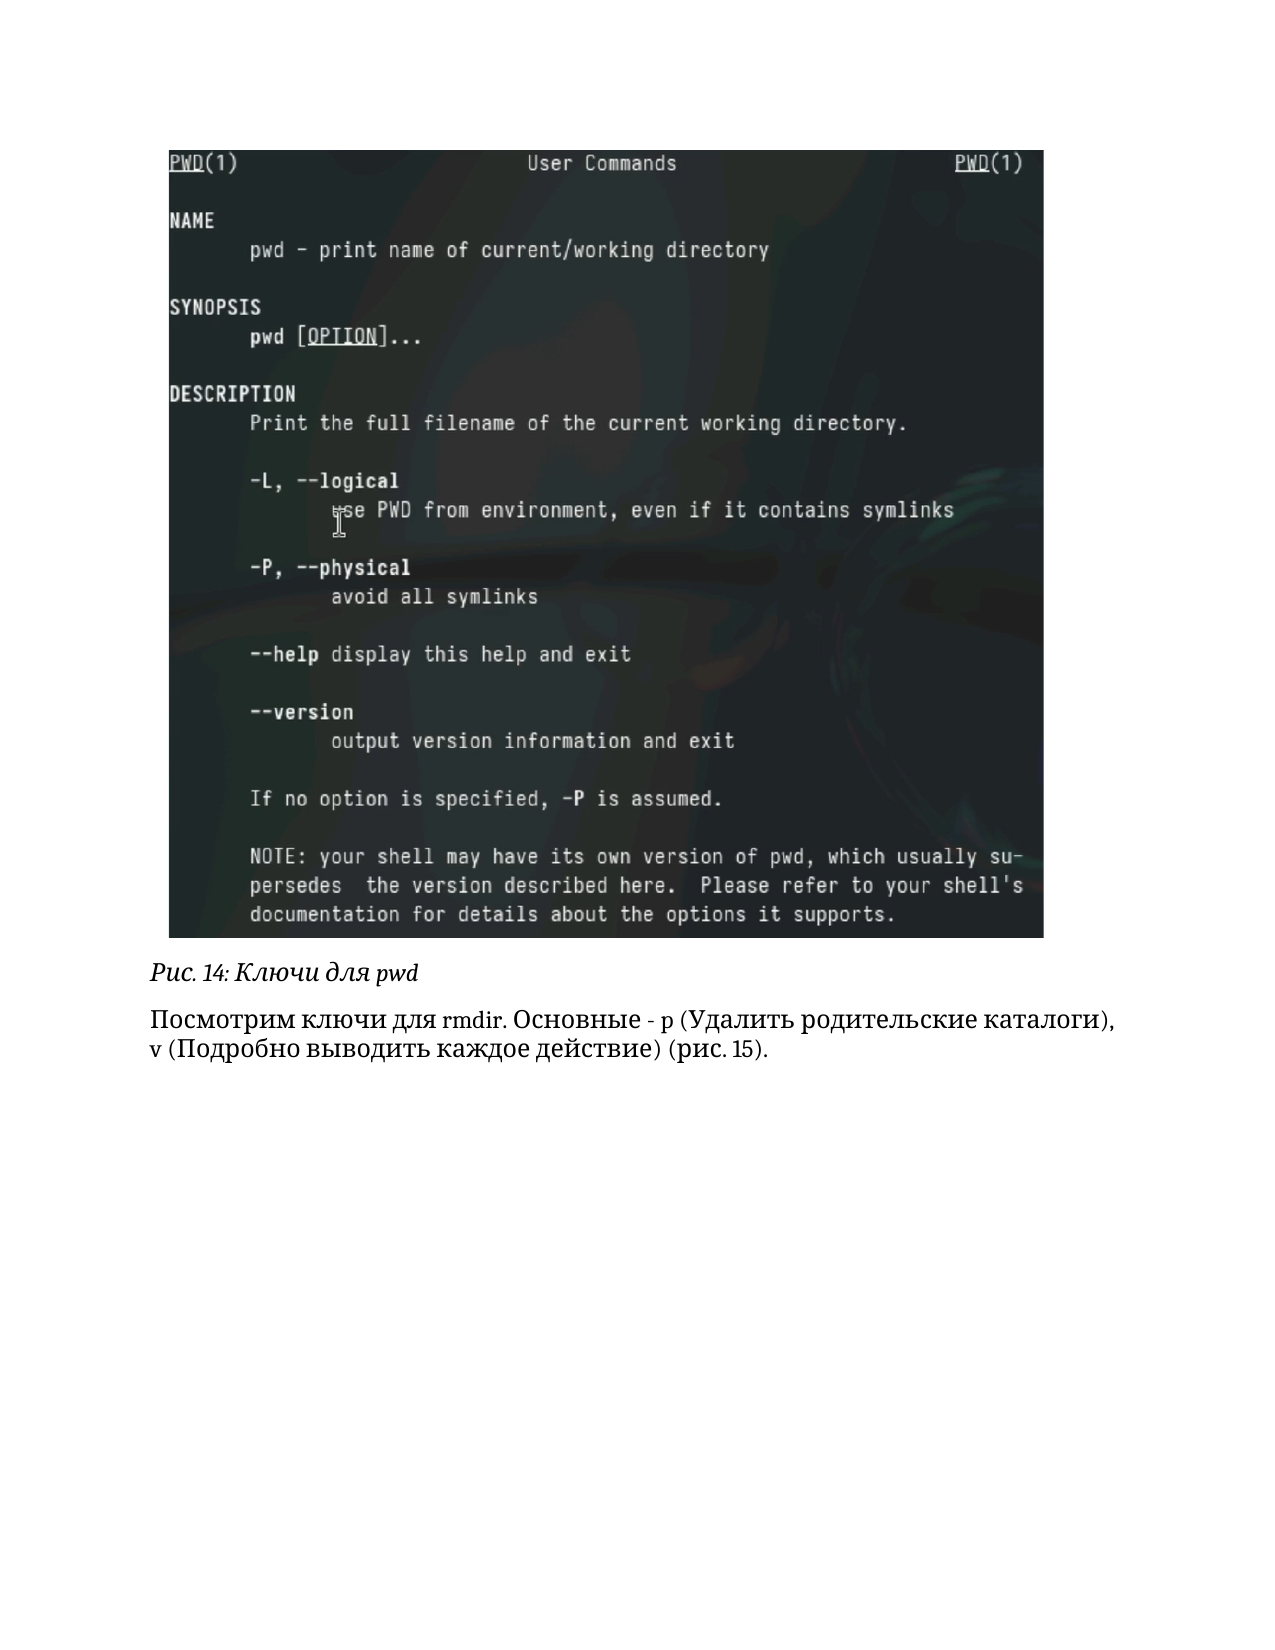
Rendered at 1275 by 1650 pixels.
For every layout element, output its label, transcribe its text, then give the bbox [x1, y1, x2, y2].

text Рис. 14: Ключи для pwd [150, 959, 1125, 987]
text Посмотрим ключи для rmdir. Основные - p (Удалить родительские каталоги), v (Подробно выводить каждое действие) (рис. 15). [150, 1006, 1125, 1064]
picture [168, 150, 1044, 938]
